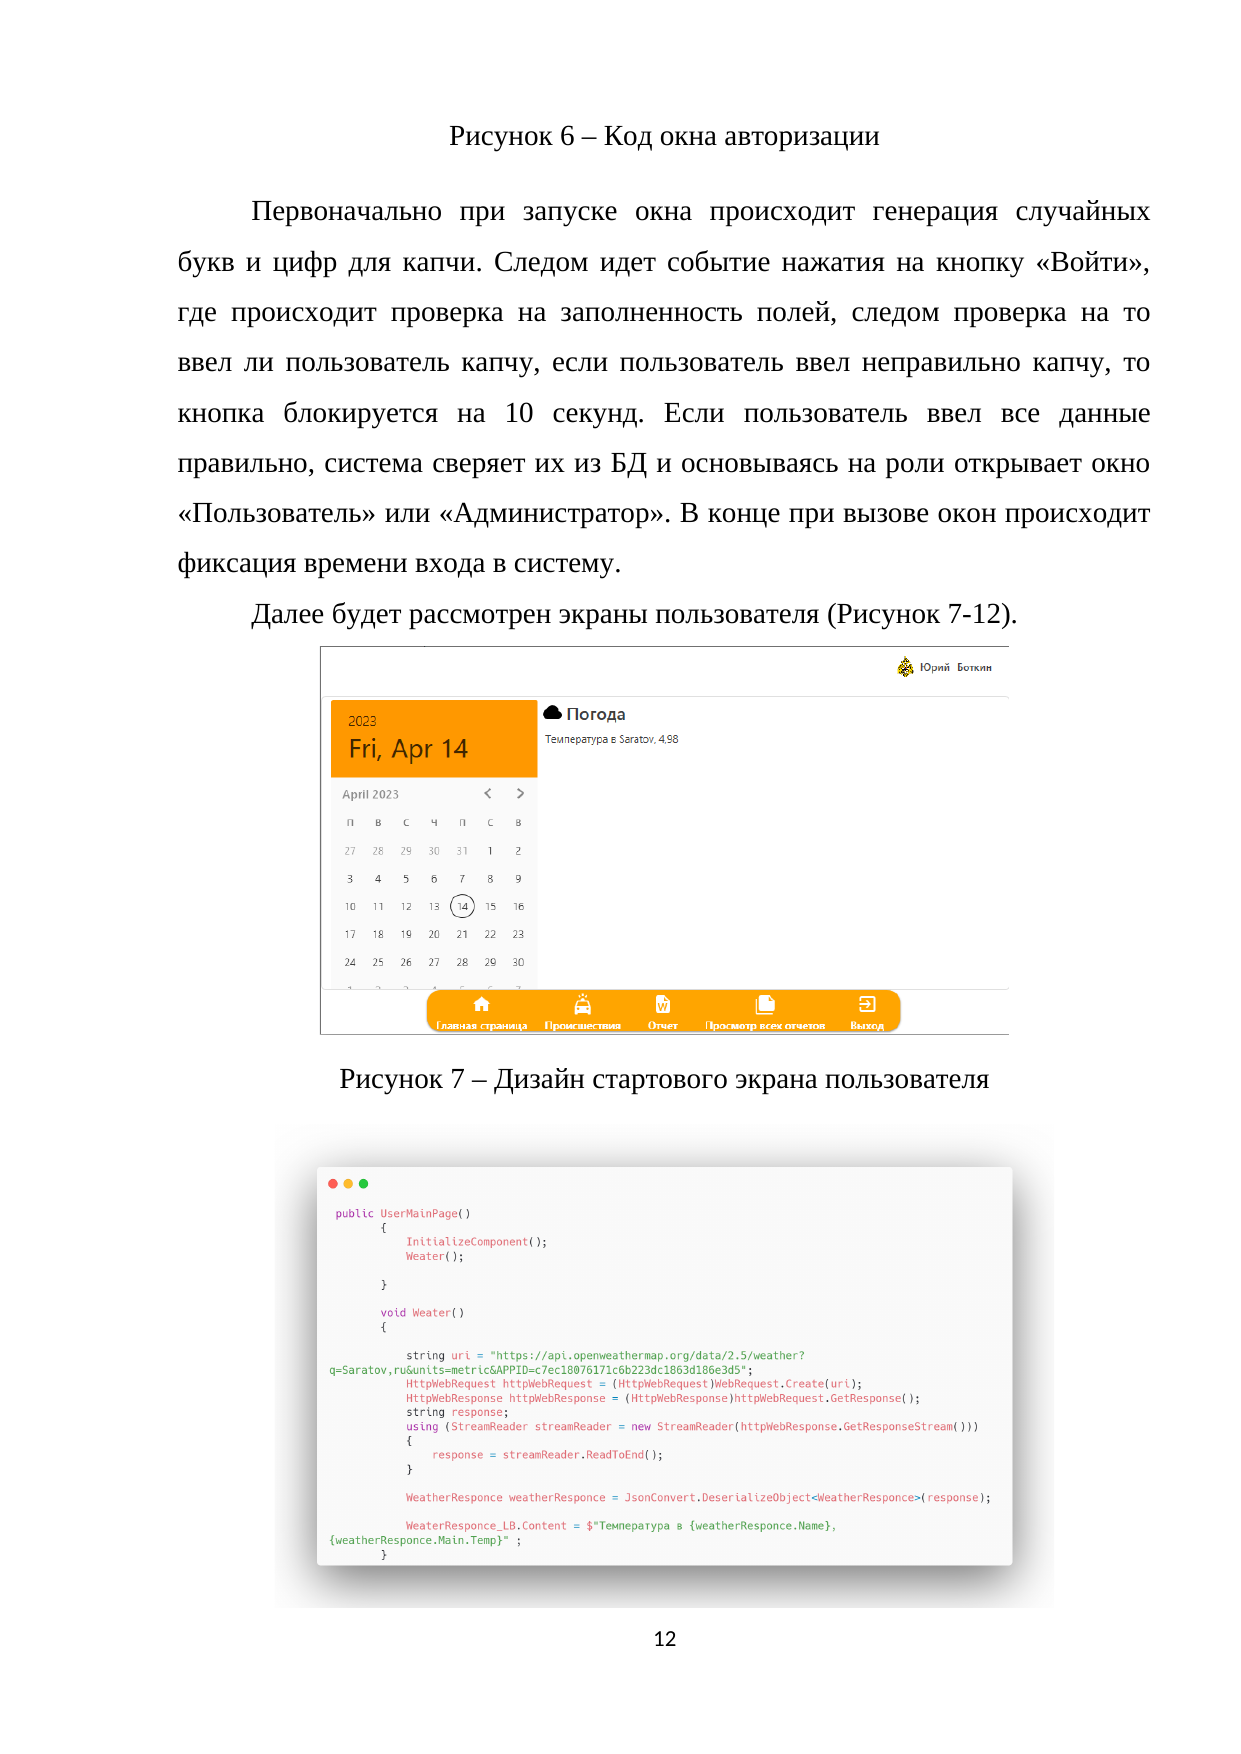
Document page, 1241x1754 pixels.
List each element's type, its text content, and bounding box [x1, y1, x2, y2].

text Далее будет рассмотрен экраны пользователя (Рисунок 7-12). [177, 596, 1152, 629]
picture [274, 1124, 1055, 1608]
text Первоначально при запуске окна происходит генерация случайных букв и цифр для капчи. Следом идет событие нажатия на кнопку «Войти», где происходит проверка на заполненность полей, следом проверка на то ввел ли пользователь капчу, если пользователь ввел неправильно капчу, то кнопка блокируется на 10 секунд. Если пользователь ввел все данные правильно, система сверяет их из БД и основываясь на роли открывает окно «Пользователь» или «Администратор». В конце при вызове окон происходит фиксация времени входа в систему. [177, 193, 1152, 579]
picture [319, 646, 1009, 1035]
text Рисунок 7 – Дизайн стартового экрана пользователя [177, 1061, 1152, 1094]
text Рисунок 6 – Код окна авторизации [177, 118, 1152, 152]
